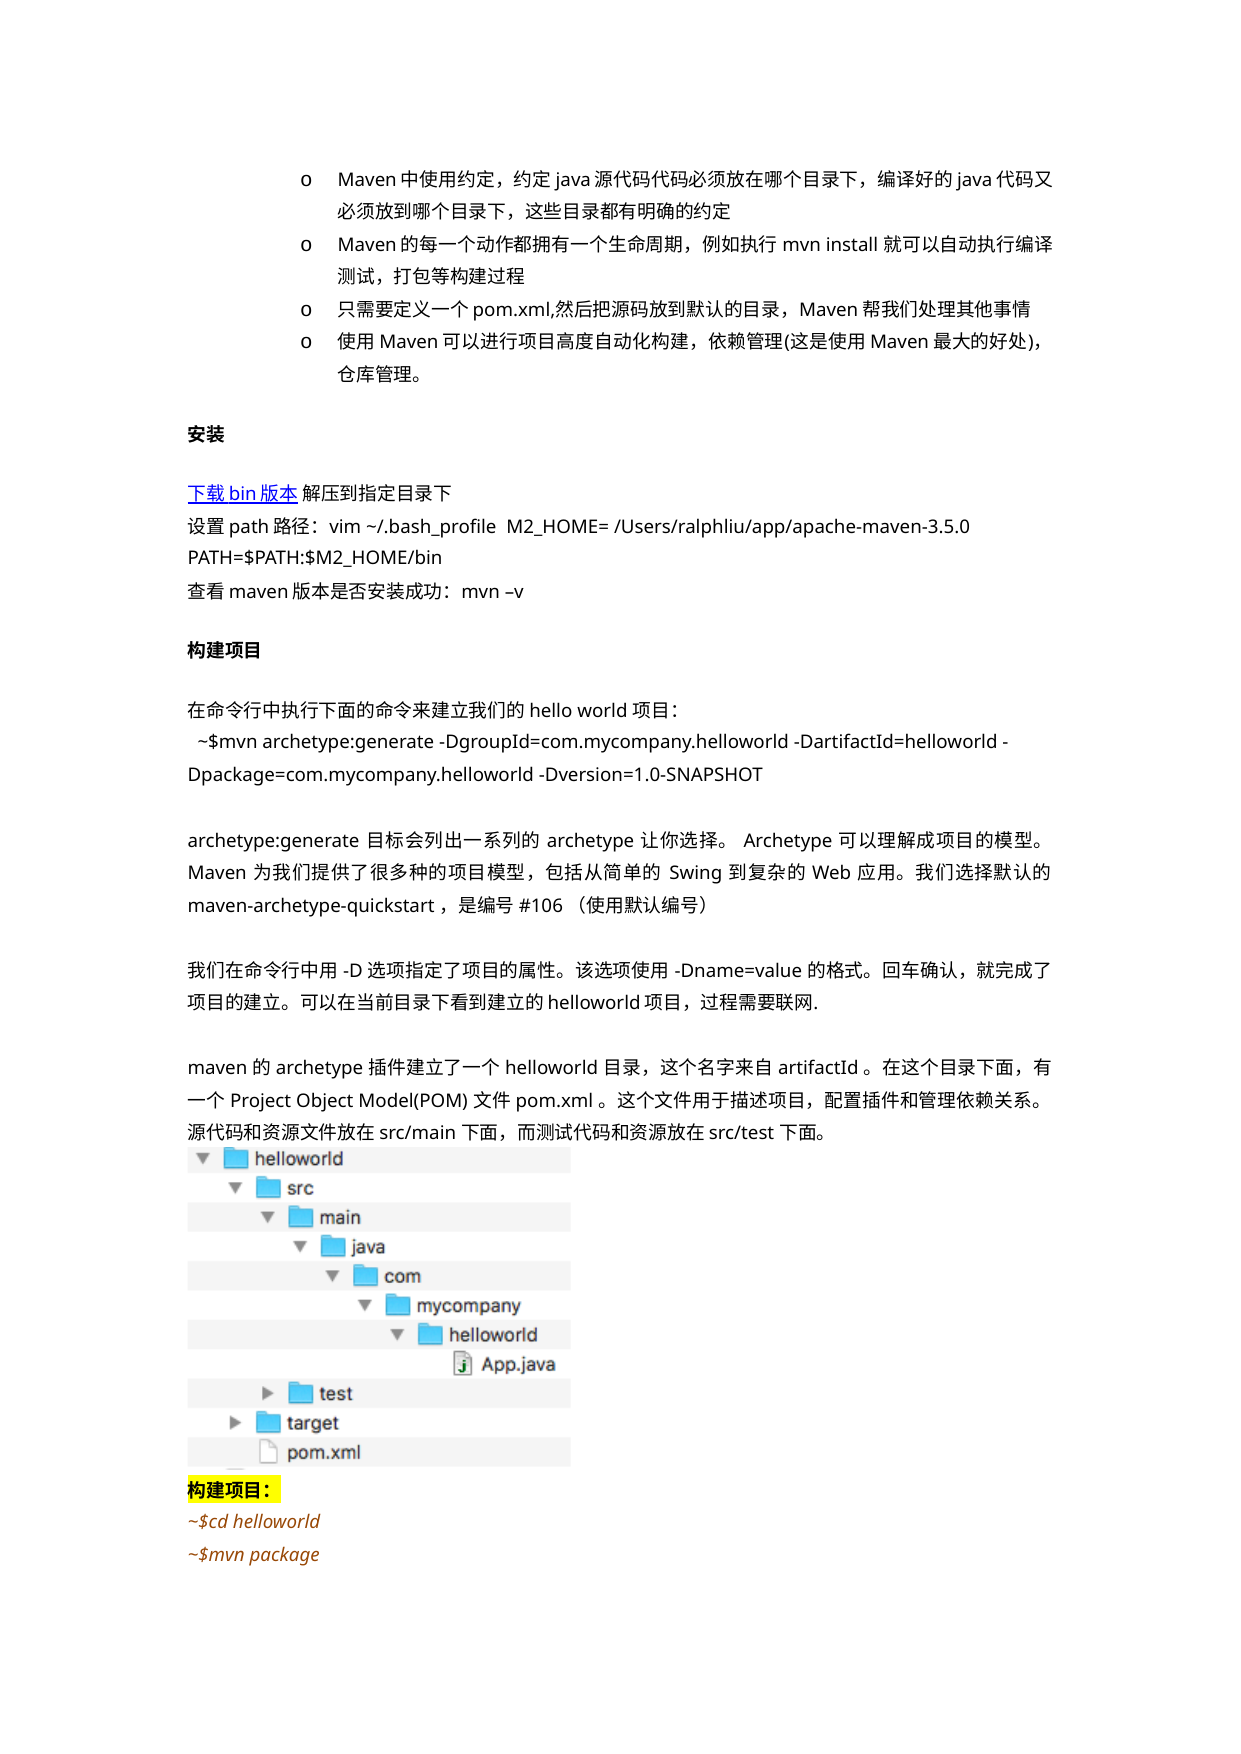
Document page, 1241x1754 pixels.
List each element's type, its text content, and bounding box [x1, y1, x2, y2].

picture [187, 1147, 571, 1470]
list 使用Maven可以进行项目高度自动化构建，依赖管理(这是使用Maven最大的好处)，仓库管理。 [300, 324, 1053, 389]
text ~$mvn package [187, 1538, 1053, 1570]
subtitle 安装 [187, 417, 1053, 449]
text 下载bin版本 解压到指定目录下 [187, 476, 1053, 509]
text 我们在命令行中用 -D 选项指定了项目的属性。该选项使用 -Dname=value 的格式。回车确认，就完成了项目的建立。可以在当前目录下看到建立的helloworld项目，过程需要联网. [187, 953, 1053, 1018]
text ~$mvn archetype:generate -DgroupId=com.mycompany.helloworld -DartifactId=helloworld -Dpackage=com.mycompany.helloworld -Dversion=1.0-SNAPSHOT [187, 725, 1053, 790]
list Maven中使用约定，约定java源代码代码必须放在哪个目录下，编译好的java代码又必须放到哪个目录下，这些目录都有明确的约定 [300, 162, 1053, 227]
subtitle 构建项目 [187, 633, 1053, 666]
text ~$cd helloworld [187, 1505, 1053, 1538]
text 构建项目： [187, 1473, 1053, 1505]
text 设置path路径：vim ~/.bash_profile M2_HOME= /Users/ralphliu/app/apache-maven-3.5.0 [187, 509, 1053, 541]
text maven 的 archetype 插件建立了一个 helloworld 目录，这个名字来自 artifactId 。在这个目录下面，有一个 Project Object Model(POM) 文件 pom.xml 。这个文件用于描述项目，配置插件和管理依赖关系。源代码和资源文件放在 src/main 下面，而测试代码和资源放在 src/test 下面。 [187, 1050, 1053, 1148]
text PATH=$PATH:$M2_HOME/bin [187, 541, 1053, 574]
text 查看maven版本是否安装成功：mvn –v [187, 574, 1053, 606]
text archetype:generate 目标会列出一系列的 archetype 让你选择。 Archetype 可以理解成项目的模型。 Maven 为我们提供了很多种的项目模型，包括从简单的 Swing 到复杂的 Web 应用。我们选择默认的 maven-archetype-quickstart ，是编号 #106 （使用默认编号） [187, 823, 1053, 920]
list Maven的每一个动作都拥有一个生命周期，例如执行 mvn install 就可以自动执行编译，测试，打包等构建过程 [300, 227, 1053, 292]
text 在命令行中执行下面的命令来建立我们的 hello world 项目： [187, 693, 1053, 725]
list 只需要定义一个pom.xml,然后把源码放到默认的目录，Maven帮我们处理其他事情 [300, 292, 1053, 324]
